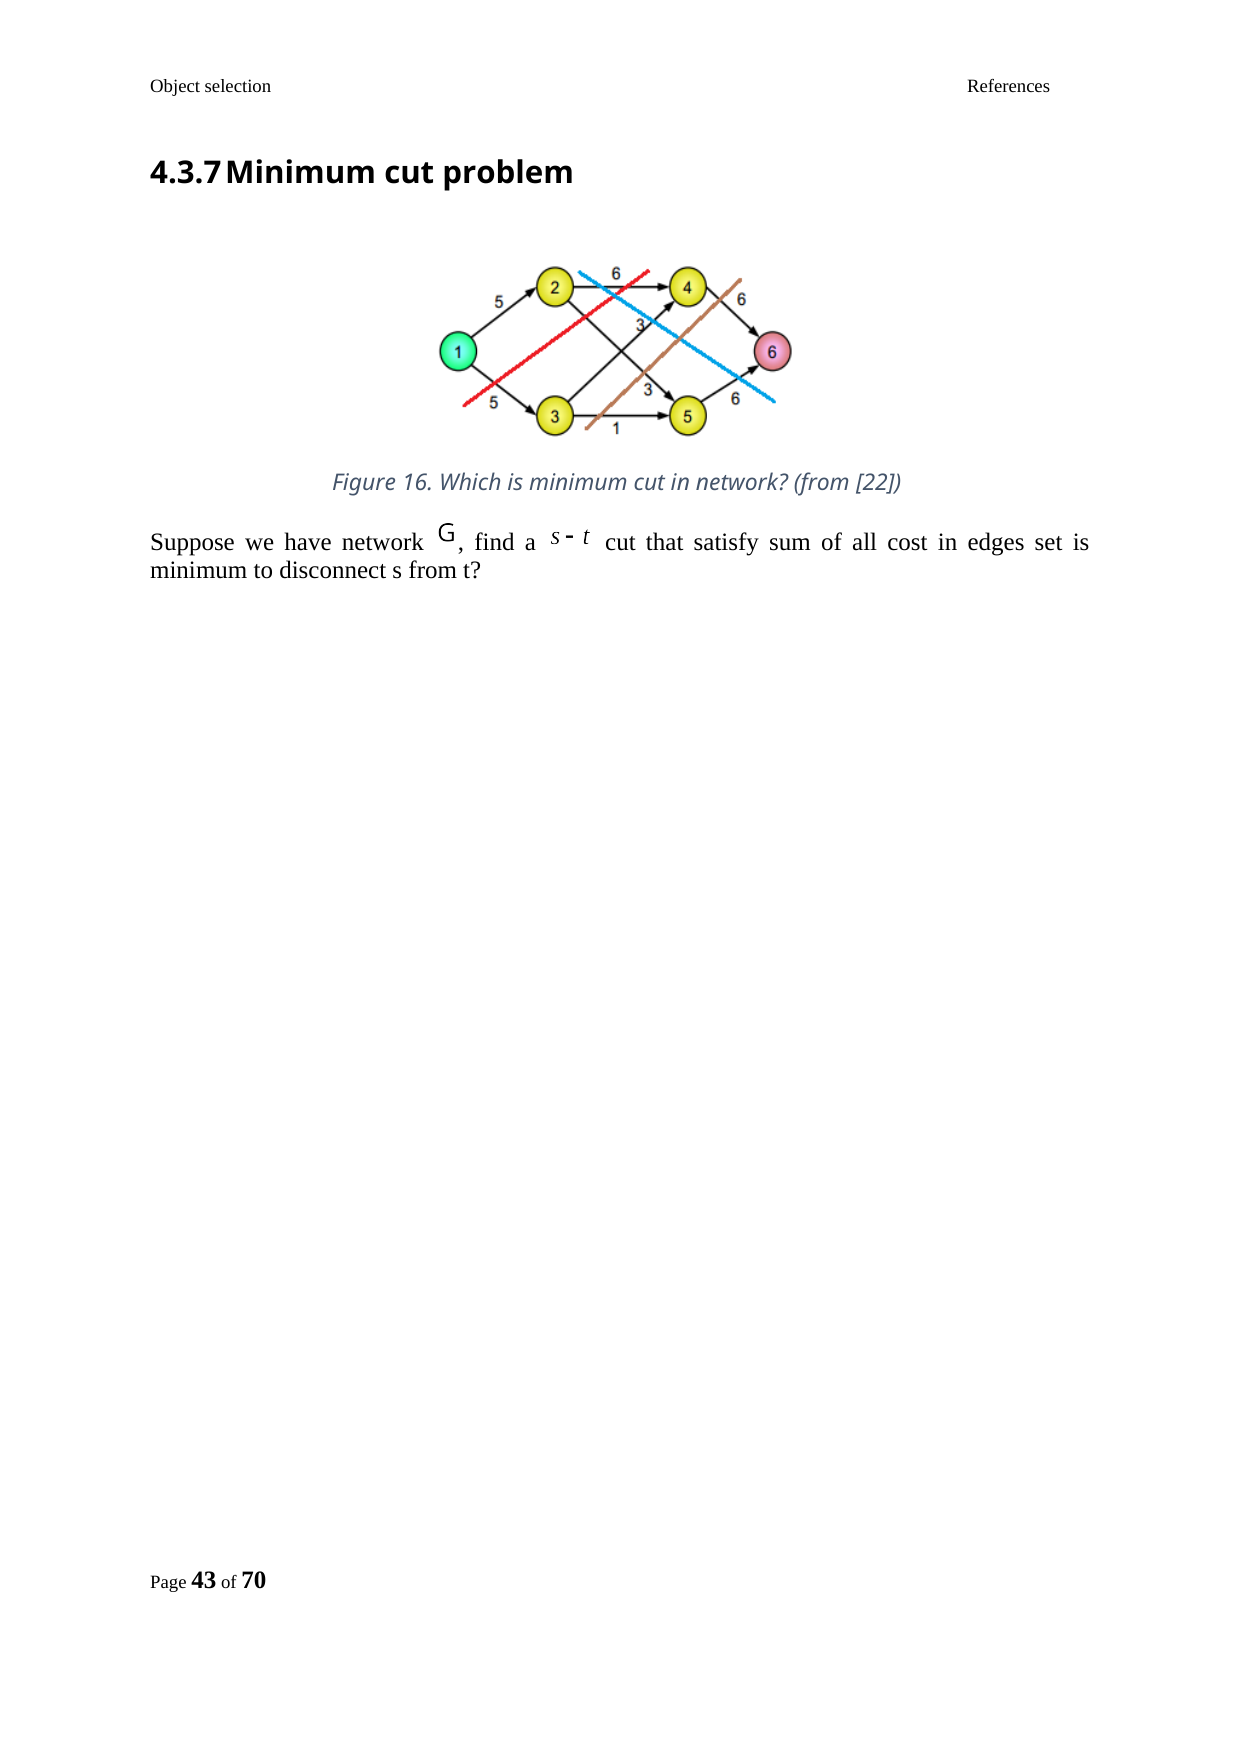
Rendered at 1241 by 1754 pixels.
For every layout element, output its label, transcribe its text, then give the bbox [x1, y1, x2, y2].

subtitle Minimum cut problem [150, 150, 1090, 193]
picture [424, 256, 811, 442]
text Suppose we have network , find a cut that satisfy sum of all cost in edges set is minimum to disconnect s from t? [150, 199, 1090, 584]
